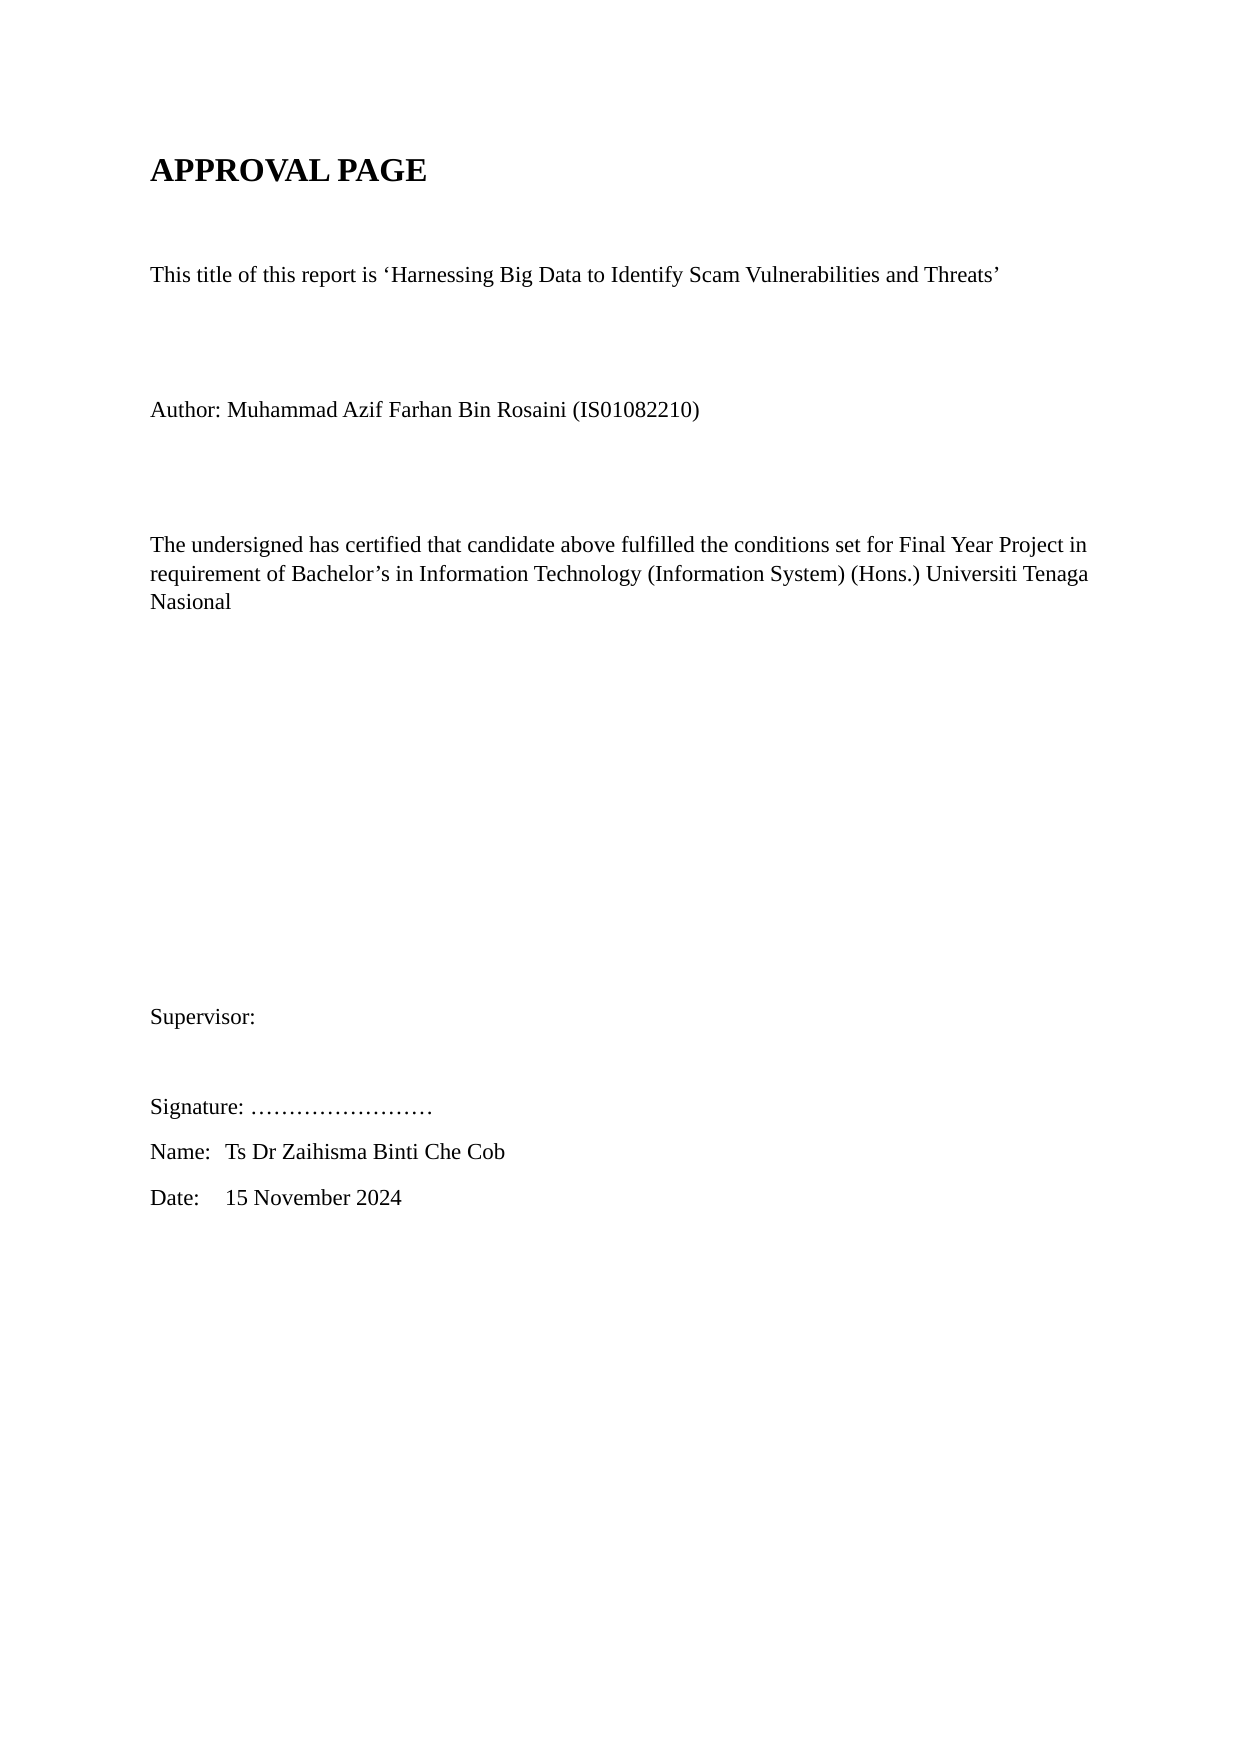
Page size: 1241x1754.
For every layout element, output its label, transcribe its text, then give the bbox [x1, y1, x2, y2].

text Date: 15 November 2024 [150, 1183, 1090, 1210]
text Signature: …………………… [150, 1093, 1090, 1120]
text Supervisor: [150, 1003, 1090, 1029]
text Name: Ts Dr Zaihisma Binti Che Cob [150, 1138, 1090, 1165]
text The undersigned has certified that candidate above fulfilled the conditions set for Final Year Project in requirement of Bachelor’s in Information Technology (Information System) (Hons.) Universiti Tenaga Nasional [150, 531, 1090, 615]
text Author: Muhammad Azif Farhan Bin Rosaini (IS01082210) [150, 396, 1090, 422]
text APPROVAL PAGE [150, 150, 1090, 188]
text This title of this report is ‘Harnessing Big Data to Identify Scam Vulnerabilities and Threats’ [150, 261, 1090, 287]
